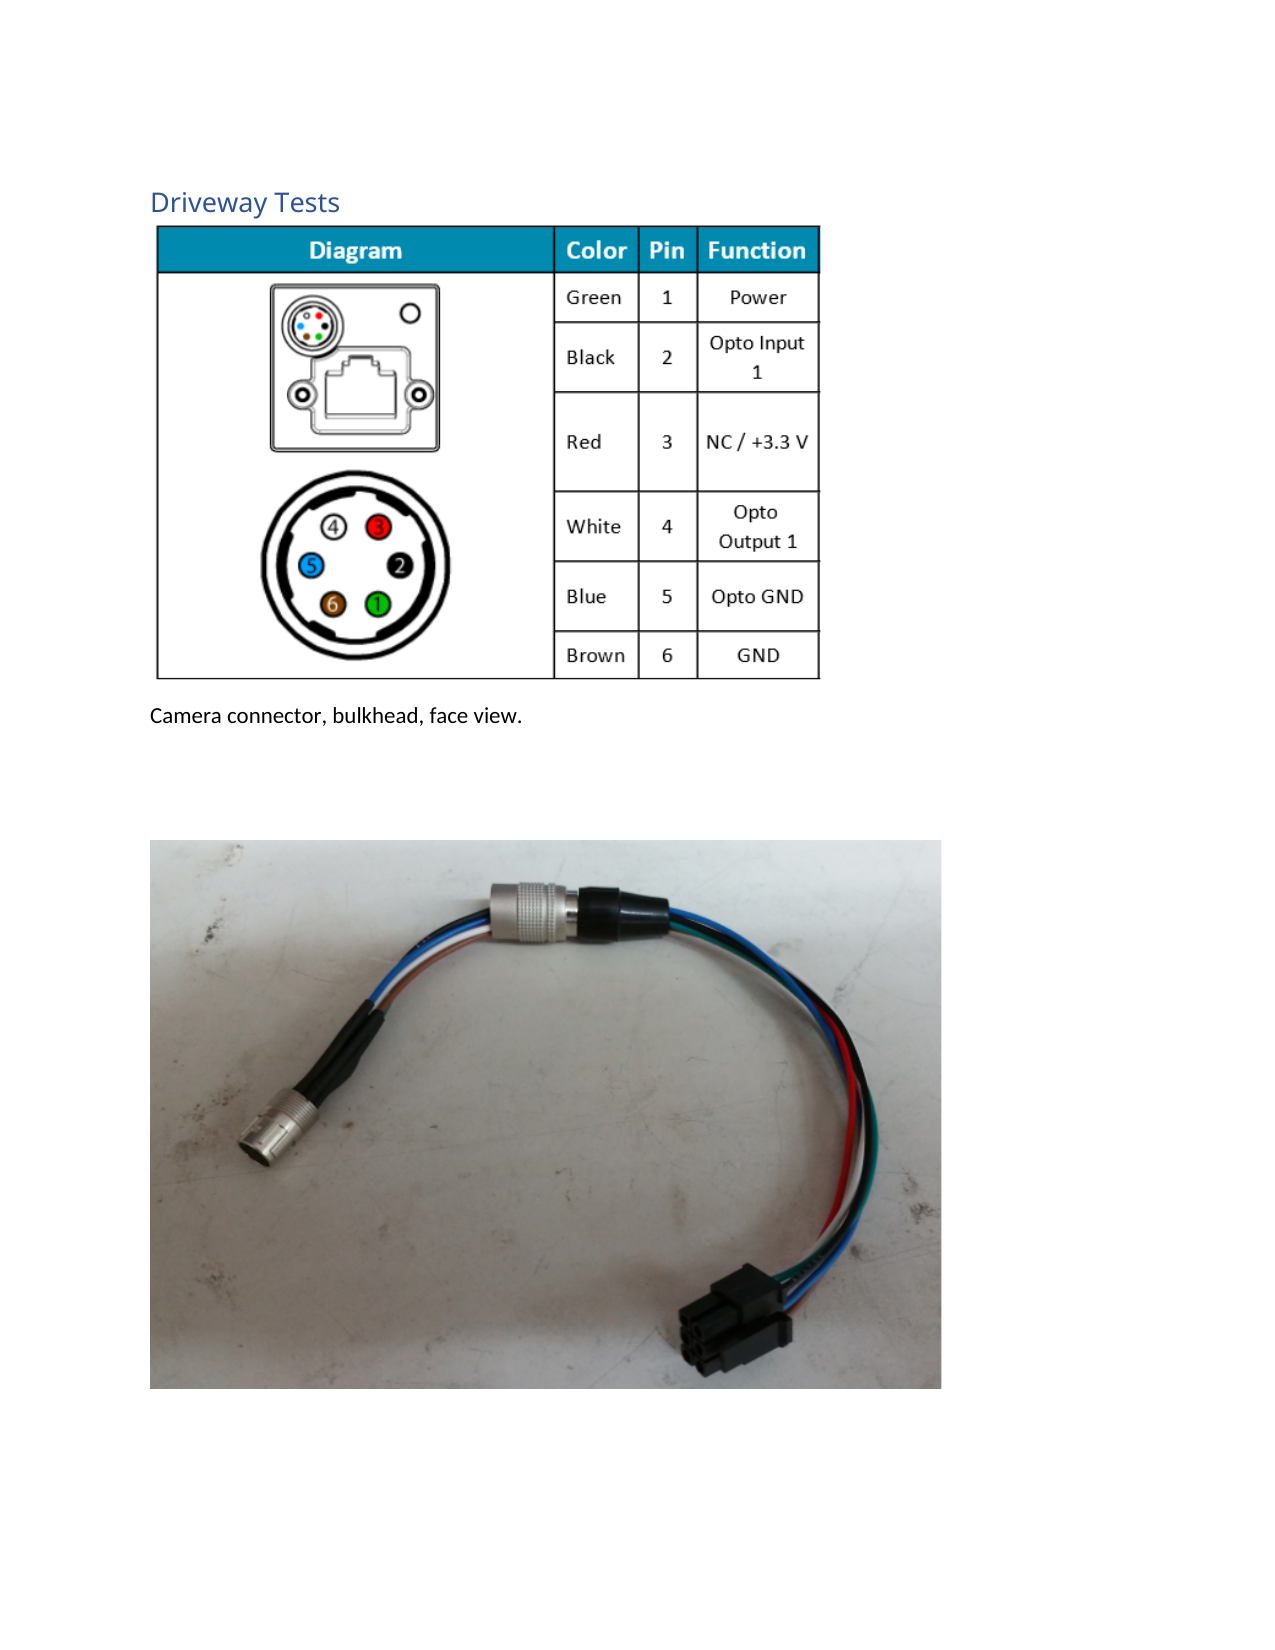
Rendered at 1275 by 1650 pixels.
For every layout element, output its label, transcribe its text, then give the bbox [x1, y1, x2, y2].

picture [604, 247, 616, 258]
picture [710, 242, 719, 258]
picture [722, 247, 733, 258]
picture [751, 242, 775, 258]
picture [665, 242, 669, 258]
text Camera connector, bulkhead, face view. [150, 701, 1125, 729]
picture [651, 242, 662, 258]
picture [346, 247, 367, 263]
picture [619, 247, 627, 258]
picture [672, 247, 683, 258]
subtitle Driveway Tests [150, 184, 1125, 221]
picture [737, 247, 748, 258]
picture [150, 222, 821, 683]
picture [568, 242, 580, 258]
picture [582, 247, 594, 258]
picture [150, 840, 942, 1389]
picture [779, 247, 805, 258]
picture [311, 242, 331, 258]
picture [369, 247, 402, 258]
picture [334, 247, 344, 258]
